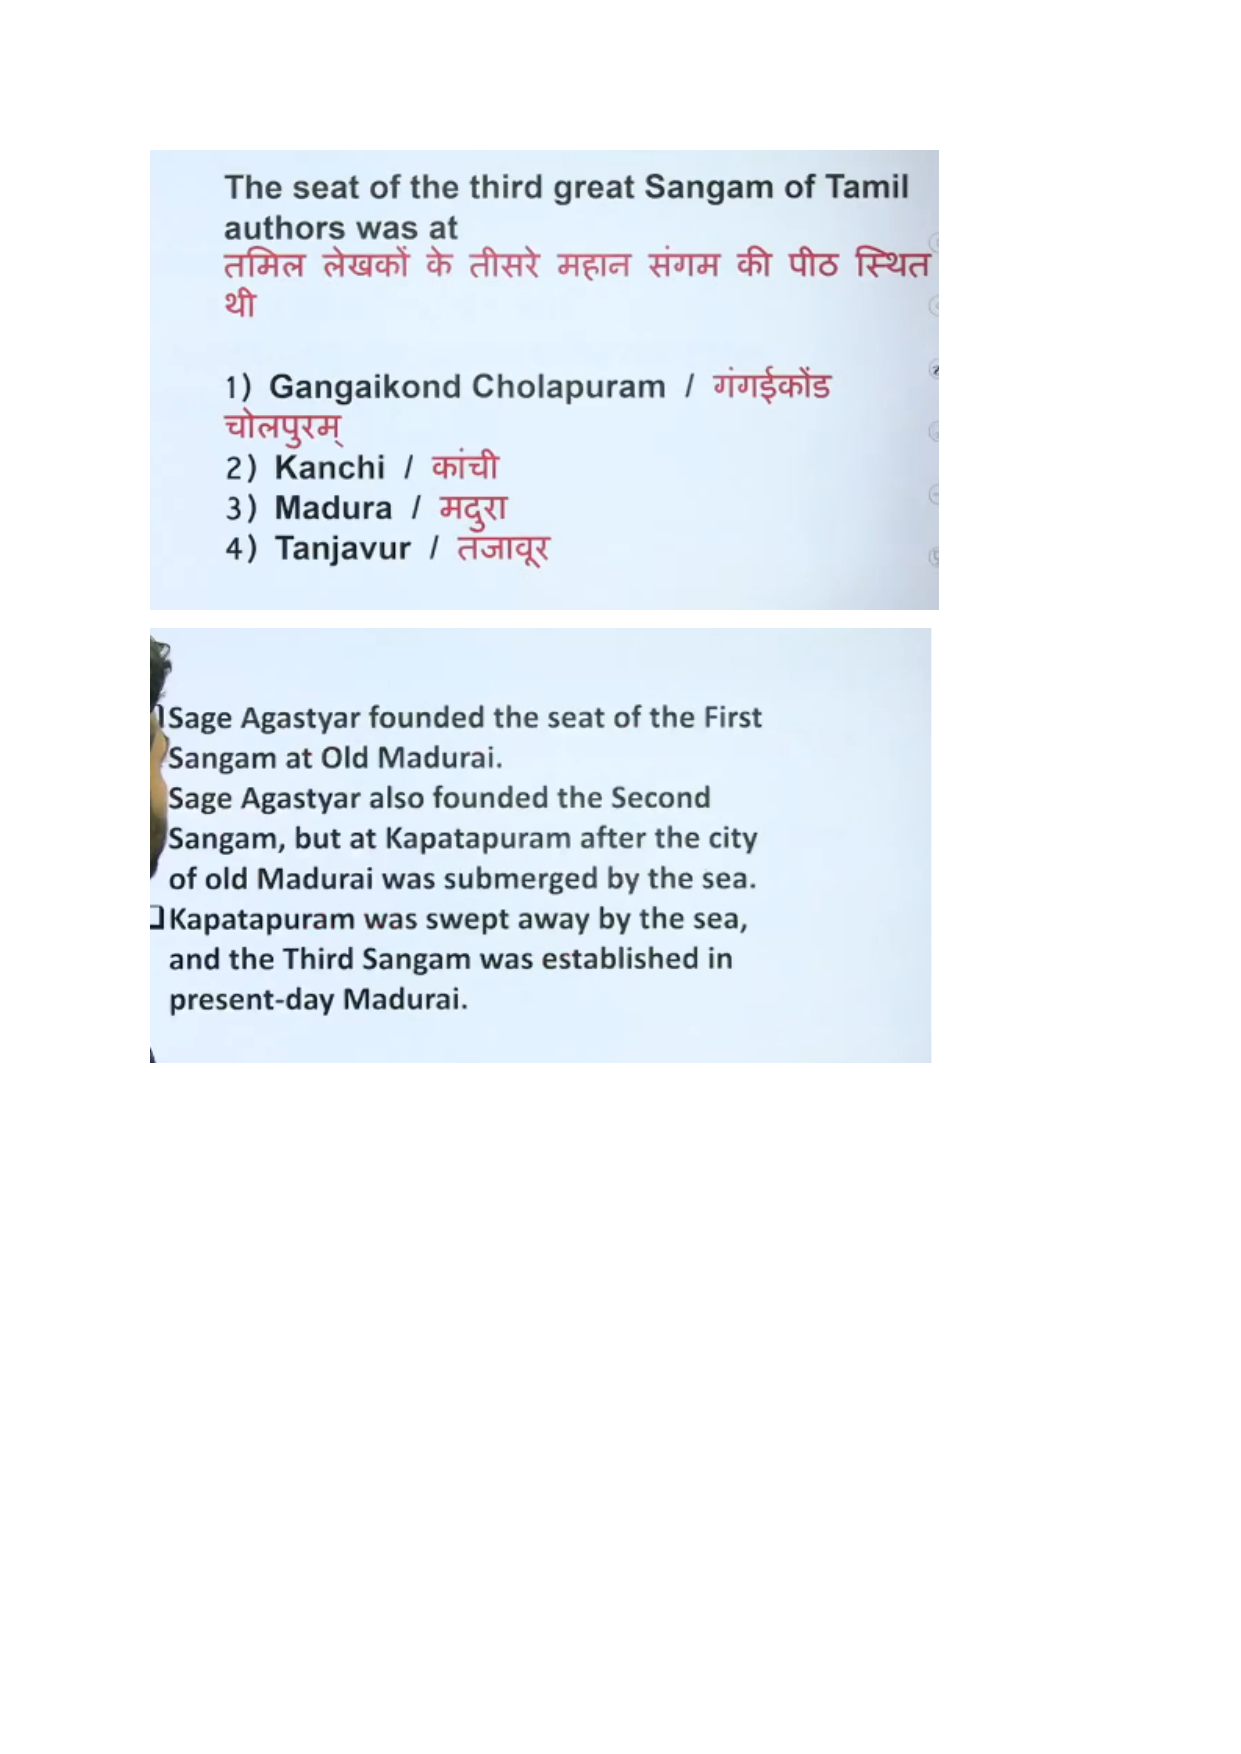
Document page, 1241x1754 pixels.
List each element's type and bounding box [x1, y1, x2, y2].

picture [150, 150, 939, 610]
picture [150, 628, 932, 1063]
